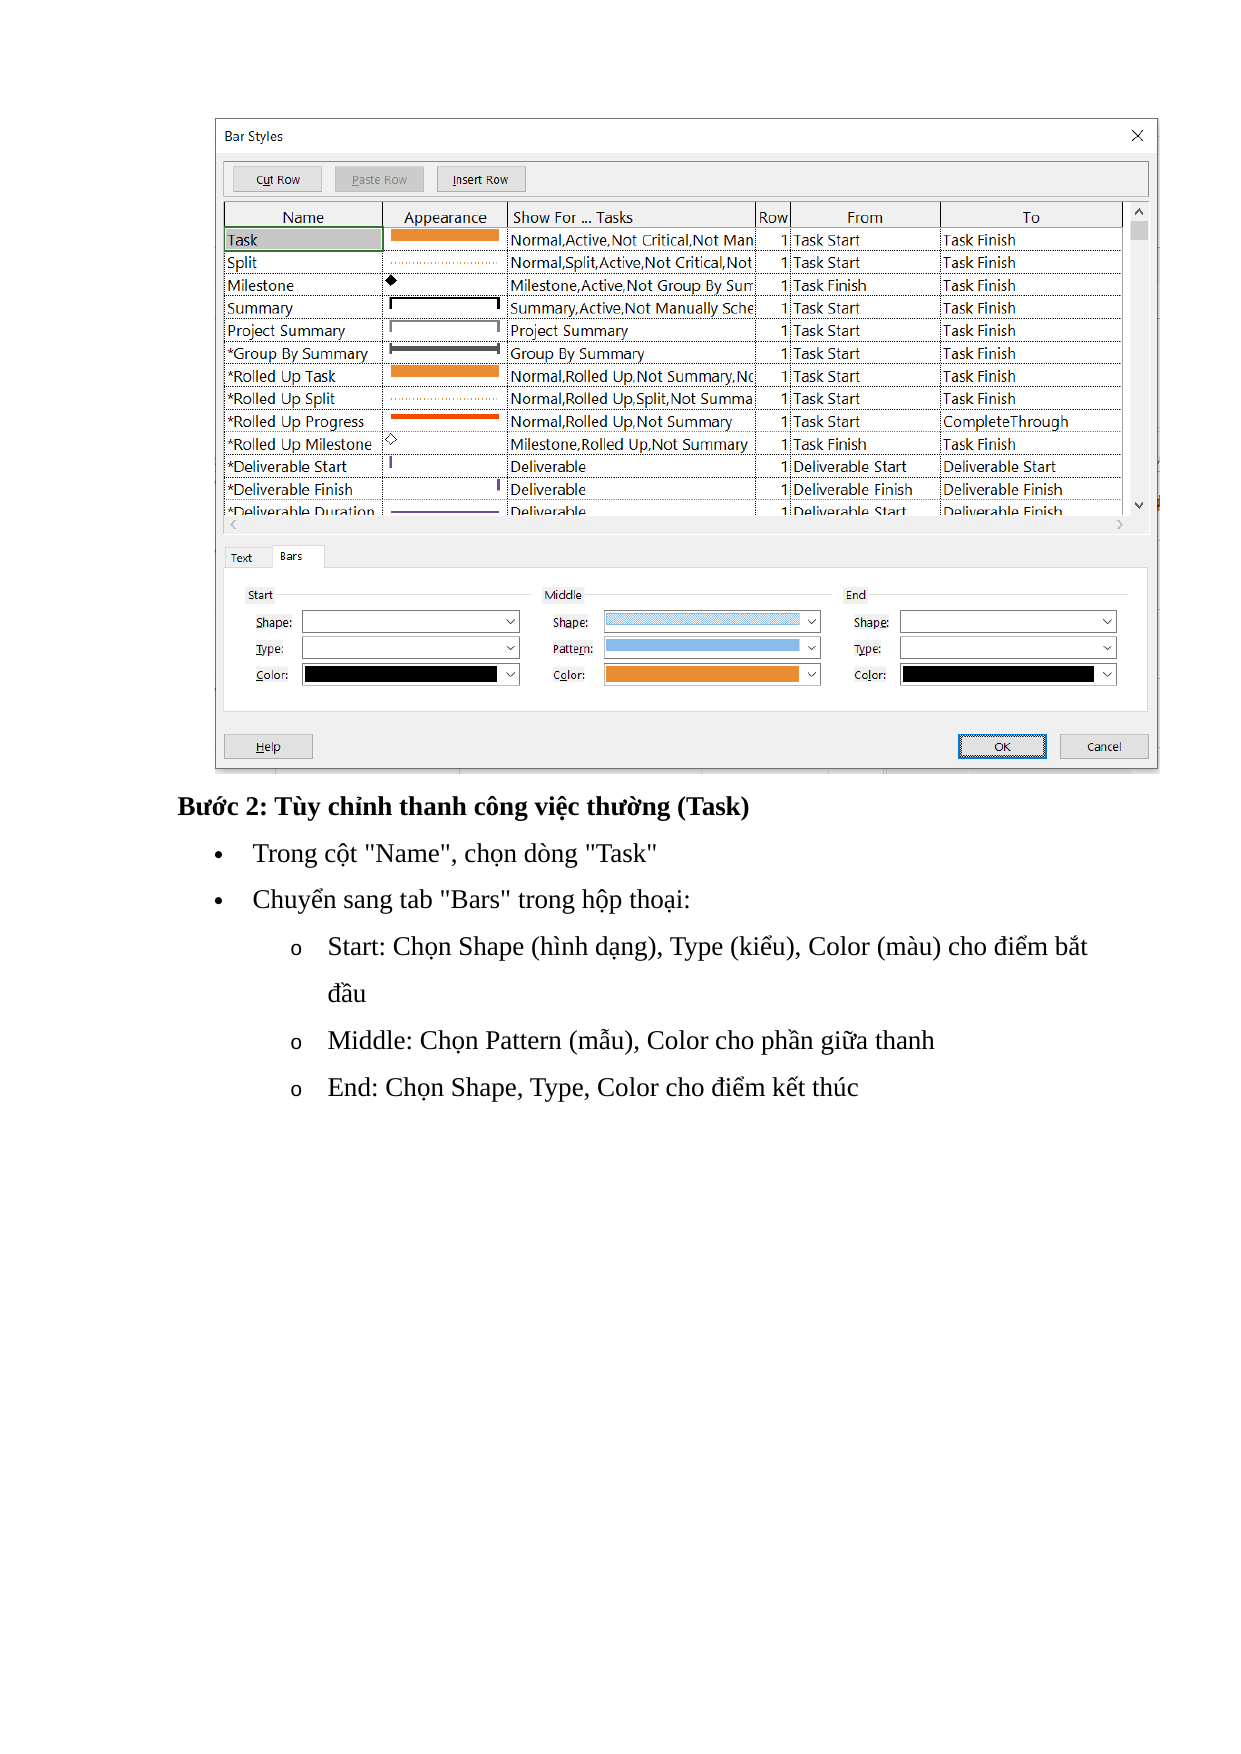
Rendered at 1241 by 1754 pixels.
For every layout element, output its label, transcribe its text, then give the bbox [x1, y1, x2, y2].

list Trong cột "Name", chọn dòng "Task" [215, 837, 1122, 868]
text Bước 2: Tùy chỉnh thanh công việc thường (Task) [177, 790, 1122, 821]
list End: Chọn Shape, Type, Color cho điểm kết thúc [290, 1071, 1122, 1103]
picture [214, 118, 1160, 774]
list Start: Chọn Shape (hình dạng), Type (kiểu), Color (màu) cho điểm bắt đầu [290, 930, 1122, 1008]
list Middle: Chọn Pattern (mẫu), Color cho phần giữa thanh [290, 1024, 1122, 1056]
list Chuyển sang tab "Bars" trong hộp thoại: [215, 883, 1122, 915]
